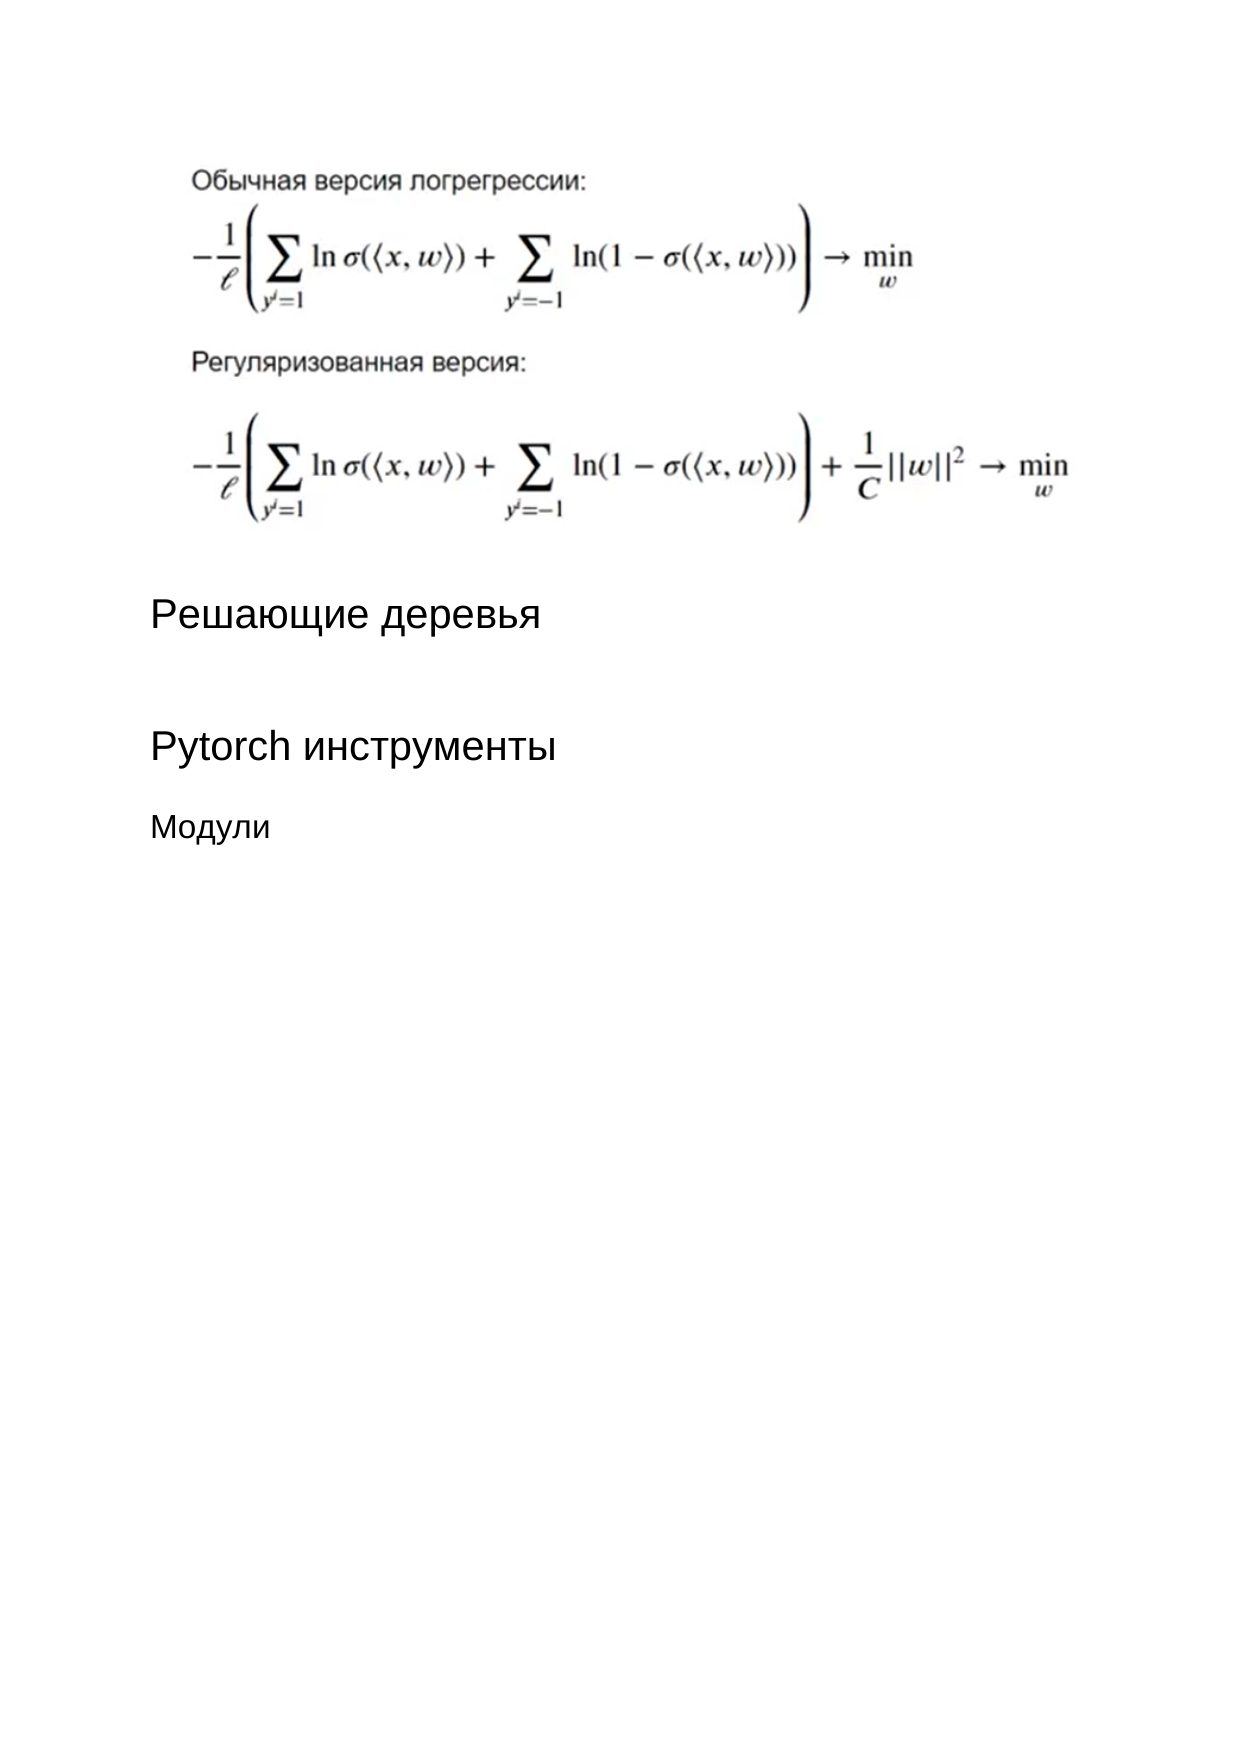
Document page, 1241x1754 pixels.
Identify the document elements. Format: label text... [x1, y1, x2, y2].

picture [150, 150, 1091, 544]
subtitle Решающие деревья [150, 589, 1090, 637]
subtitle Модули [150, 807, 1090, 845]
subtitle Pytorch инструменты [150, 722, 1090, 769]
